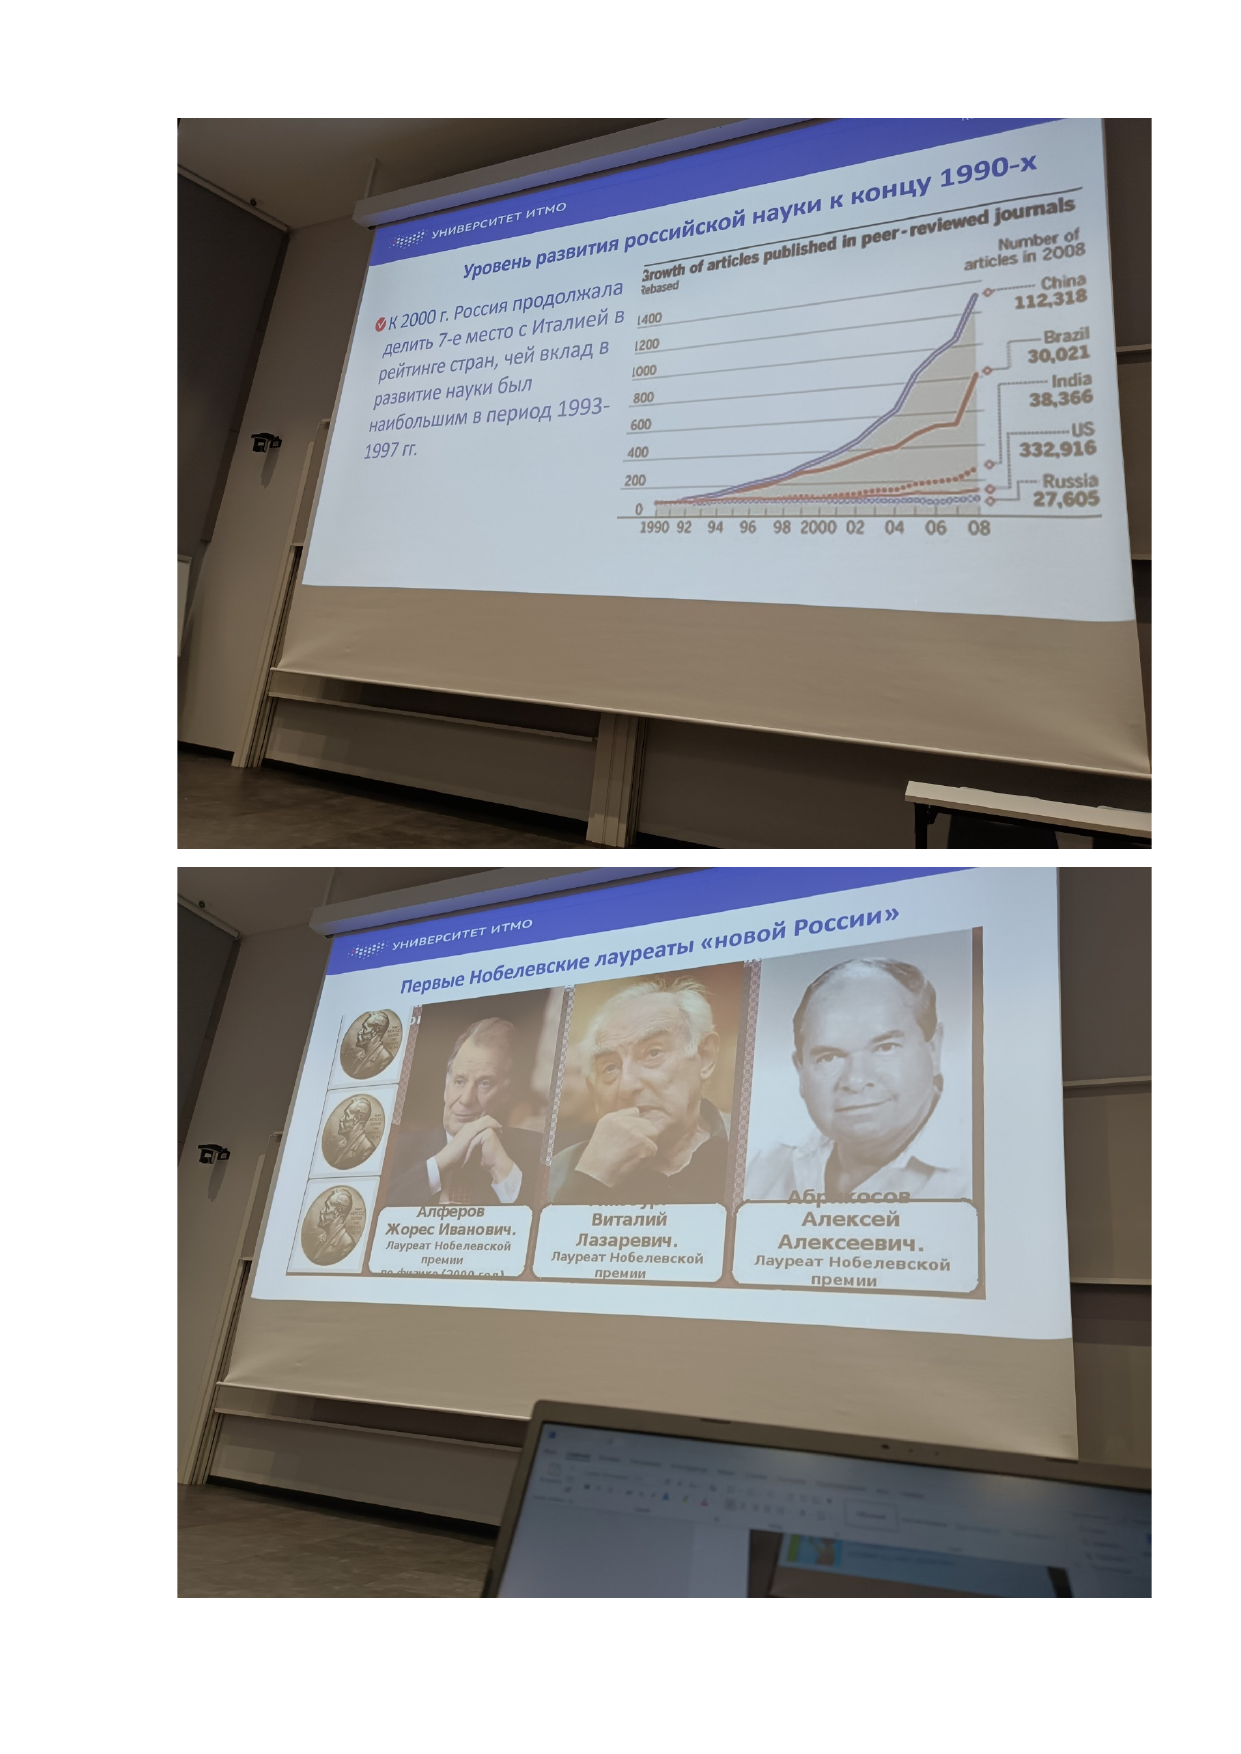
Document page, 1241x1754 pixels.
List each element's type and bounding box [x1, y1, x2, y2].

picture [177, 867, 1152, 1598]
picture [177, 118, 1152, 849]
